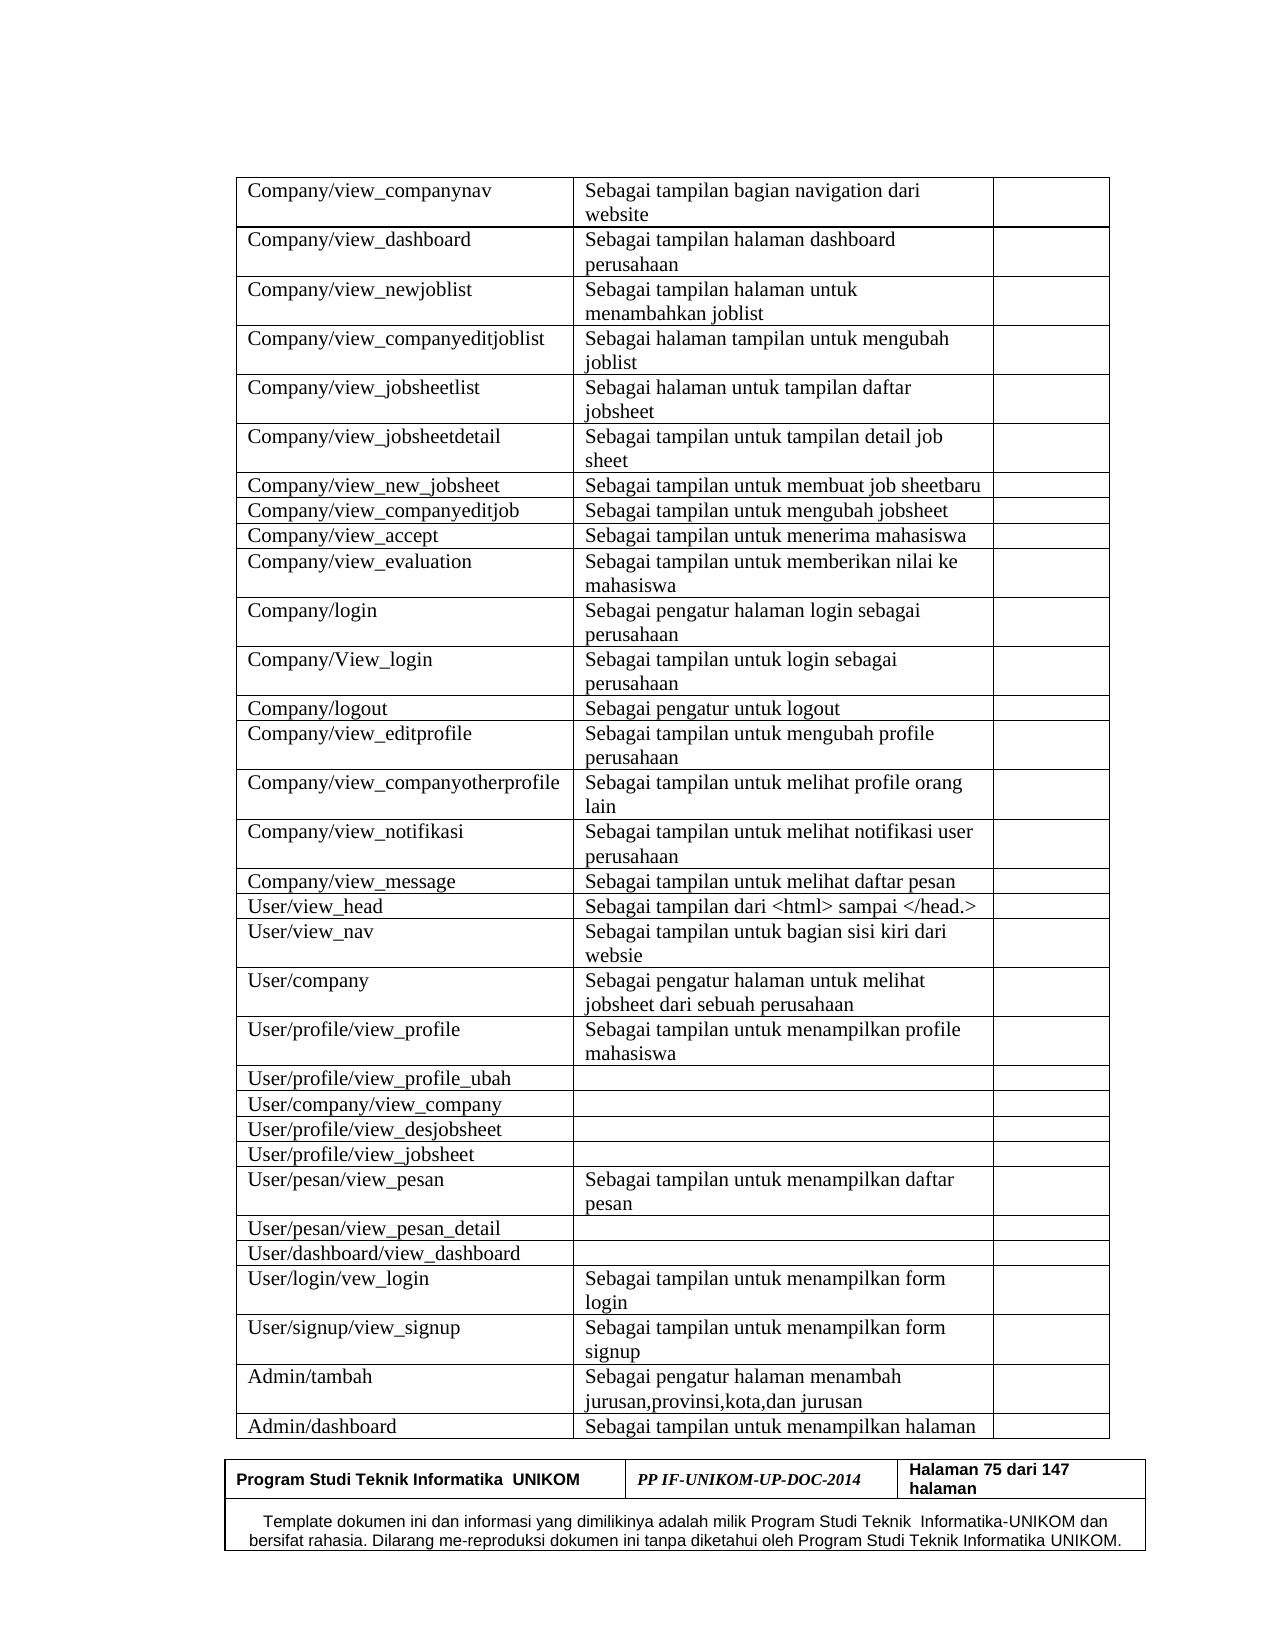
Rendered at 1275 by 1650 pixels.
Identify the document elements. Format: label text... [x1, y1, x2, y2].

table_cell [994, 326, 1109, 374]
table_cell User/profile/view_desjobsheet [237, 1117, 573, 1141]
table_cell [994, 1142, 1109, 1166]
table_cell [994, 498, 1109, 522]
table_cell Sebagai tampilan untuk melihat daftar pesan [574, 869, 993, 893]
table_cell User/login/vew_login [237, 1266, 573, 1314]
table_cell Company/view_jobsheetdetail [237, 424, 573, 472]
table_cell Sebagai pengatur halaman untuk melihat jobsheet dari sebuah perusahaan [574, 968, 993, 1016]
table_cell [574, 1241, 993, 1265]
table_cell Company/View_login [237, 647, 573, 695]
table_cell [994, 869, 1109, 893]
table_cell [994, 473, 1109, 497]
table_cell Sebagai tampilan bagian navigation dari website [574, 178, 993, 226]
table_cell User/profile/view_profile [237, 1017, 573, 1065]
table_cell Sebagai tampilan untuk memberikan nilai ke mahasiswa [574, 549, 993, 597]
table_cell User/pesan/view_pesan [237, 1167, 573, 1215]
table_cell [994, 1365, 1109, 1413]
table_cell Sebagai tampilan untuk melihat notifikasi user perusahaan [574, 820, 993, 868]
table_cell Sebagai tampilan untuk mengubah jobsheet [574, 498, 993, 522]
table_cell [994, 1414, 1109, 1438]
table_cell Company/view_evaluation [237, 549, 573, 597]
table_cell Sebagai halaman untuk tampilan daftar jobsheet [574, 375, 993, 423]
table_cell [994, 894, 1109, 918]
table_cell Sebagai tampilan untuk melihat profile orang lain [574, 770, 993, 818]
table_cell Sebagai tampilan halaman dashboard perusahaan [574, 228, 993, 276]
table_cell [994, 277, 1109, 325]
table_cell Sebagai tampilan untuk menampilkan form signup [574, 1315, 993, 1363]
table_cell [994, 721, 1109, 769]
table_cell [994, 919, 1109, 967]
table_cell Company/view_accept [237, 524, 573, 547]
table_cell Sebagai pengatur halaman menambah jurusan,provinsi,kota,dan jurusan [574, 1365, 993, 1413]
table_cell [994, 178, 1109, 226]
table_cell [574, 1414, 993, 1438]
table_cell Company/view_companyeditjoblist [237, 326, 573, 374]
table_cell [994, 1315, 1109, 1363]
table_cell [994, 524, 1109, 547]
table_cell [574, 1142, 993, 1166]
table_cell Company/view_companyotherprofile [237, 770, 573, 818]
table_cell Sebagai tampilan untuk mengubah profile perusahaan [574, 721, 993, 769]
table_cell Company/view_message [237, 869, 573, 893]
table_cell [994, 1241, 1109, 1265]
table_cell [994, 1216, 1109, 1240]
table_cell Company/logout [237, 696, 573, 720]
table_cell [994, 1266, 1109, 1314]
table_cell [994, 549, 1109, 597]
table_cell Company/view_companyeditjob [237, 498, 573, 522]
table_cell User/signup/view_signup [237, 1315, 573, 1363]
table_cell Sebagai tampilan untuk menampilkan form login [574, 1266, 993, 1314]
table_cell Admin/tambah [237, 1365, 573, 1413]
table_cell Sebagai pengatur halaman login sebagai perusahaan [574, 598, 993, 646]
table_cell Sebagai tampilan halaman untuk menambahkan joblist [574, 277, 993, 325]
table_cell Company/view_newjoblist [237, 277, 573, 325]
table_cell User/profile/view_jobsheet [237, 1142, 573, 1166]
table_cell [994, 820, 1109, 868]
table_cell Sebagai pengatur untuk logout [574, 696, 993, 720]
table_cell Company/view_jobsheetlist [237, 375, 573, 423]
table_cell [994, 647, 1109, 695]
table_cell [994, 1167, 1109, 1215]
table_cell [994, 1117, 1109, 1141]
table_cell [994, 375, 1109, 423]
table_cell Sebagai tampilan untuk bagian sisi kiri dari websie [574, 919, 993, 967]
table_cell Company/view_new_jobsheet [237, 473, 573, 497]
table_cell Company/view_dashboard [237, 228, 573, 276]
table_cell User/pesan/view_pesan_detail [237, 1216, 573, 1240]
table_cell [574, 1066, 993, 1090]
table_cell Sebagai halaman tampilan untuk mengubah joblist [574, 326, 993, 374]
table_cell [574, 1117, 993, 1141]
table_cell Sebagai tampilan untuk tampilan detail job sheet [574, 424, 993, 472]
table_cell Sebagai tampilan dari <html> sampai </head.> [574, 894, 993, 918]
table_cell [994, 424, 1109, 472]
table_cell User/company [237, 968, 573, 1016]
table_cell [574, 1216, 993, 1240]
table_cell User/dashboard/view_dashboard [237, 1241, 573, 1265]
table_cell User/view_nav [237, 919, 573, 967]
table_cell Sebagai tampilan untuk membuat job sheetbaru [574, 473, 993, 497]
table_cell [994, 968, 1109, 1016]
table_cell Admin/dashboard [237, 1414, 573, 1438]
table_cell [994, 598, 1109, 646]
table_cell [994, 228, 1109, 276]
table_cell User/view_head [237, 894, 573, 918]
table_cell User/profile/view_profile_ubah [237, 1066, 573, 1090]
table_cell [994, 1066, 1109, 1090]
table_cell User/company/view_company [237, 1091, 573, 1116]
table_cell Company/view_companynav [237, 178, 573, 226]
table_cell Sebagai tampilan untuk menampilkan profile mahasiswa [574, 1017, 993, 1065]
table_cell Company/login [237, 598, 573, 646]
table_cell Company/view_editprofile [237, 721, 573, 769]
table_cell [574, 1091, 993, 1116]
table_cell [994, 1017, 1109, 1065]
table_cell [994, 696, 1109, 720]
table_cell Company/view_notifikasi [237, 820, 573, 868]
table_cell Sebagai tampilan untuk menerima mahasiswa [574, 524, 993, 547]
table_cell Sebagai tampilan untuk menampilkan daftar pesan [574, 1167, 993, 1215]
table_cell [994, 1091, 1109, 1116]
table_cell [994, 770, 1109, 818]
table_cell Sebagai tampilan untuk login sebagai perusahaan [574, 647, 993, 695]
